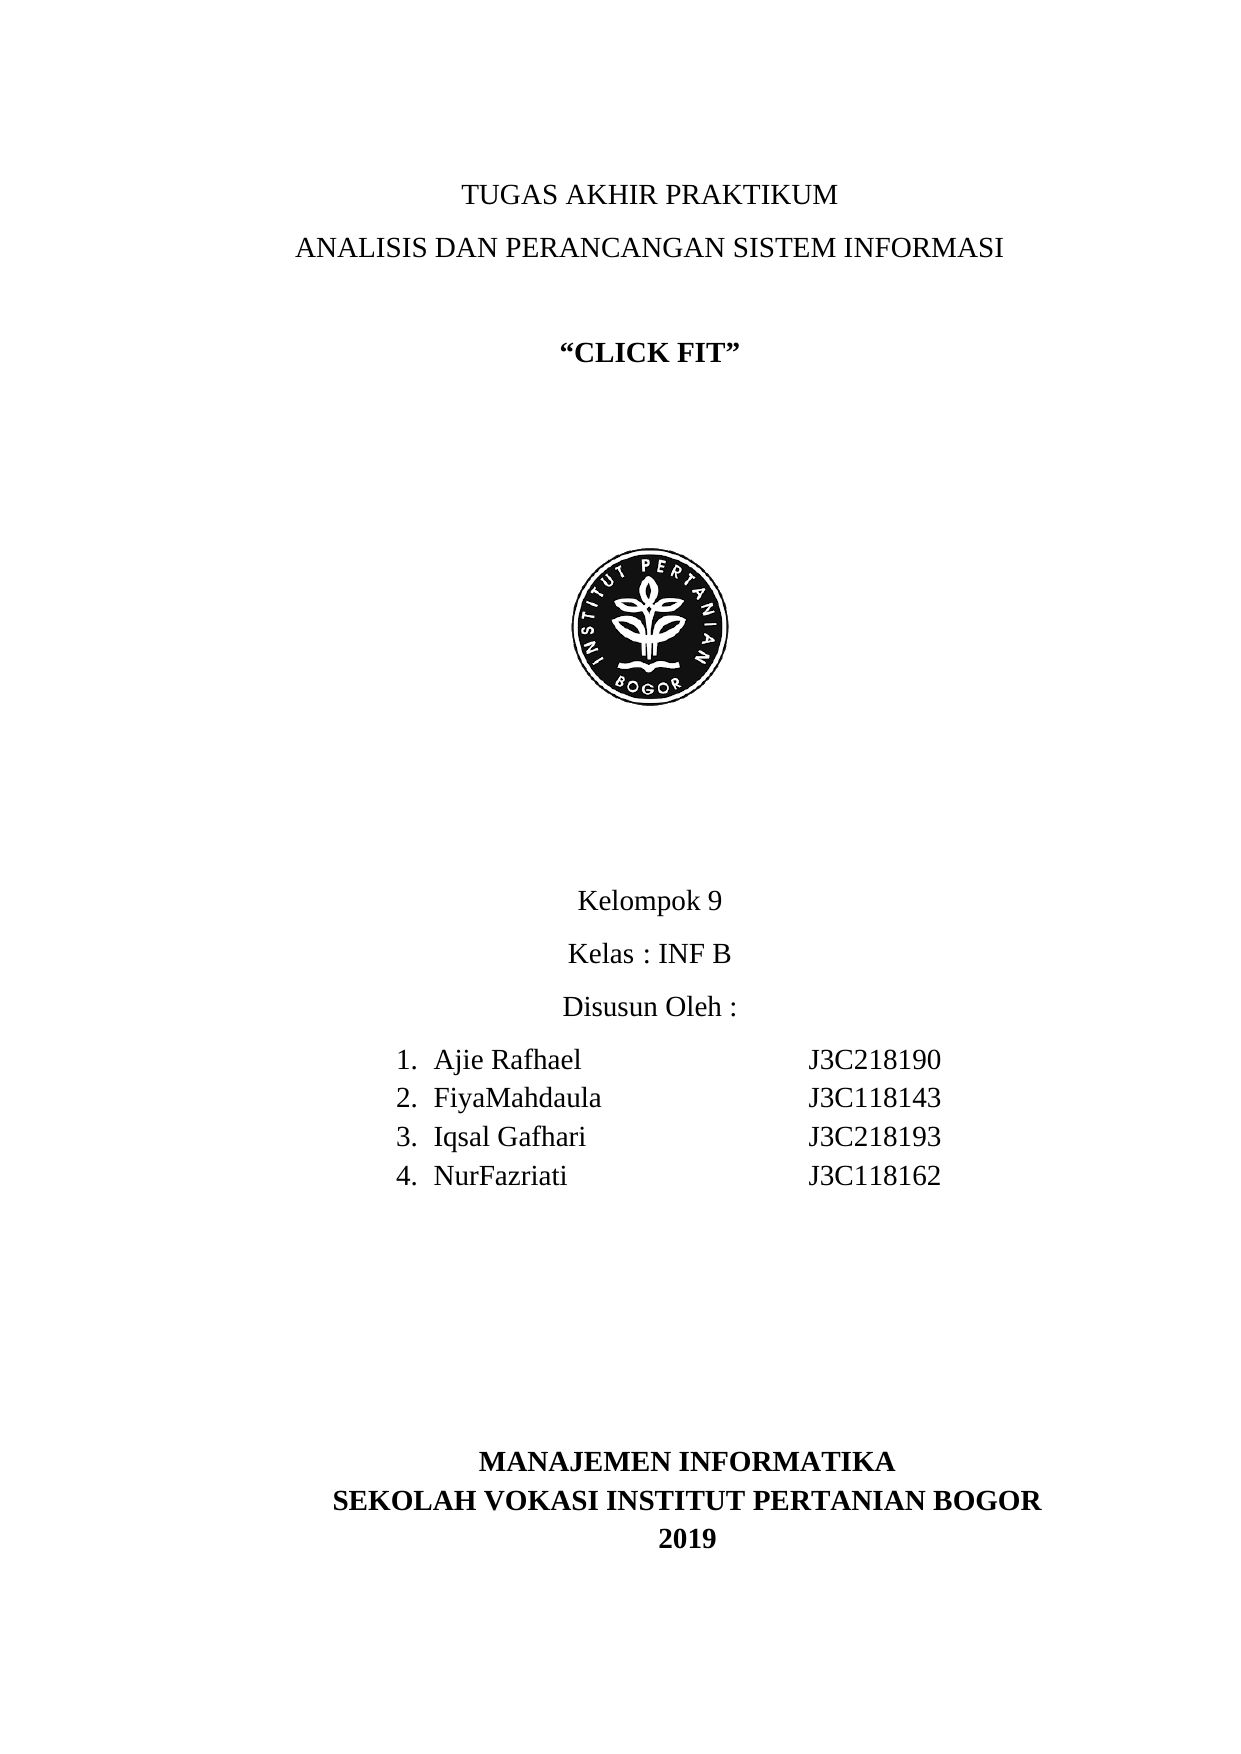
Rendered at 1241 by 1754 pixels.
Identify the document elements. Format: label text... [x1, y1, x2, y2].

text “CLICK FIT” [236, 336, 1063, 369]
text ANALISIS DAN PERANCANGAN SISTEM INFORMASI [236, 230, 1063, 263]
list NurFazriati J3C118162 [274, 1158, 1063, 1191]
picture [569, 546, 730, 707]
list Ajie Rafhael J3C218190 [274, 1042, 1063, 1076]
list 2019 [311, 1521, 1063, 1555]
list Iqsal Gafhari J3C218193 [274, 1119, 1063, 1153]
text Disusun Oleh : [236, 989, 1063, 1023]
list MANAJEMEN INFORMATIKA [311, 1444, 1063, 1478]
text TUGAS AKHIR PRAKTIKUM [236, 177, 1063, 211]
text Kelas : INF B [236, 936, 1063, 970]
list FiyaMahdaula J3C118143 [274, 1081, 1063, 1114]
text Kelompok 9 [236, 883, 1063, 917]
list SEKOLAH VOKASI INSTITUT PERTANIAN BOGOR [311, 1483, 1063, 1516]
